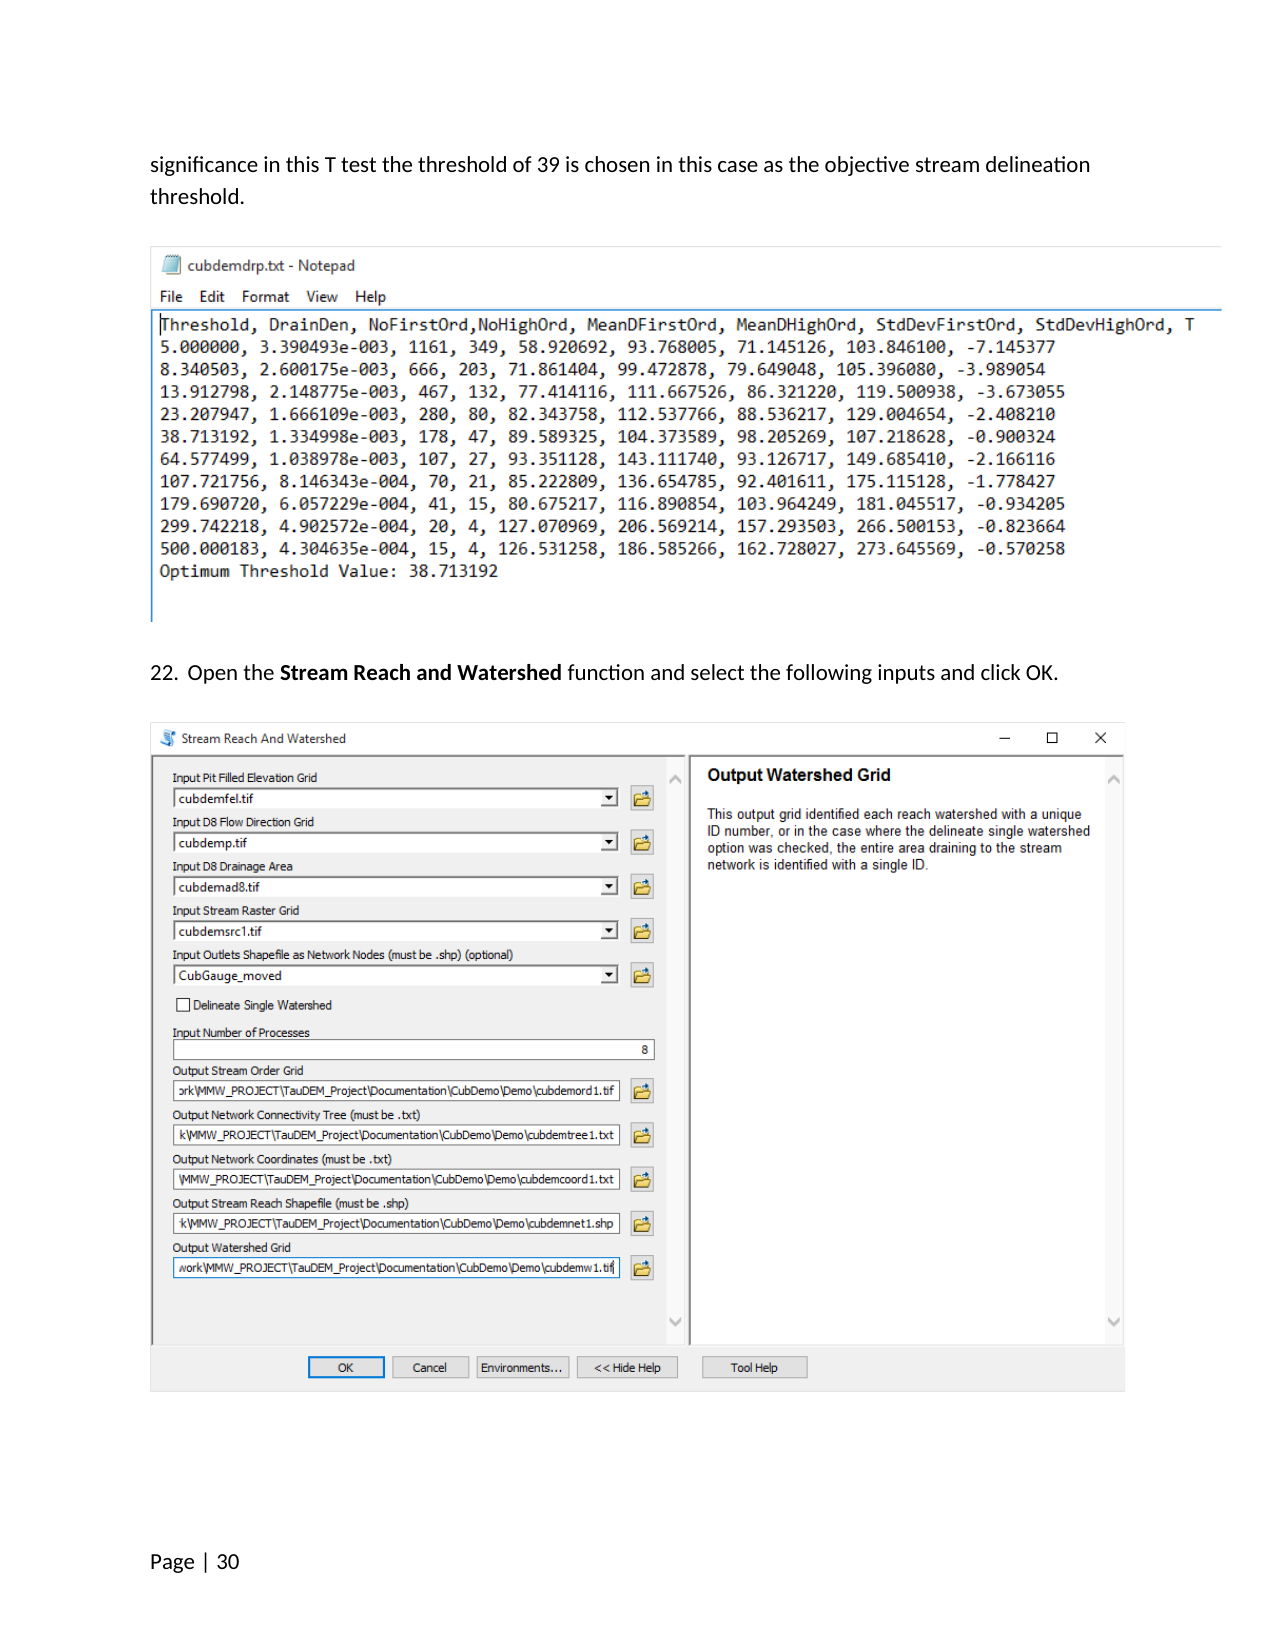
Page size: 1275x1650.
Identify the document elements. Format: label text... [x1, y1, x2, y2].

picture [150, 246, 1222, 622]
picture [150, 722, 1125, 1392]
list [150, 150, 1125, 210]
list Open the Stream Reach and Watershed function and select the following inputs and click OK. [150, 658, 1125, 686]
